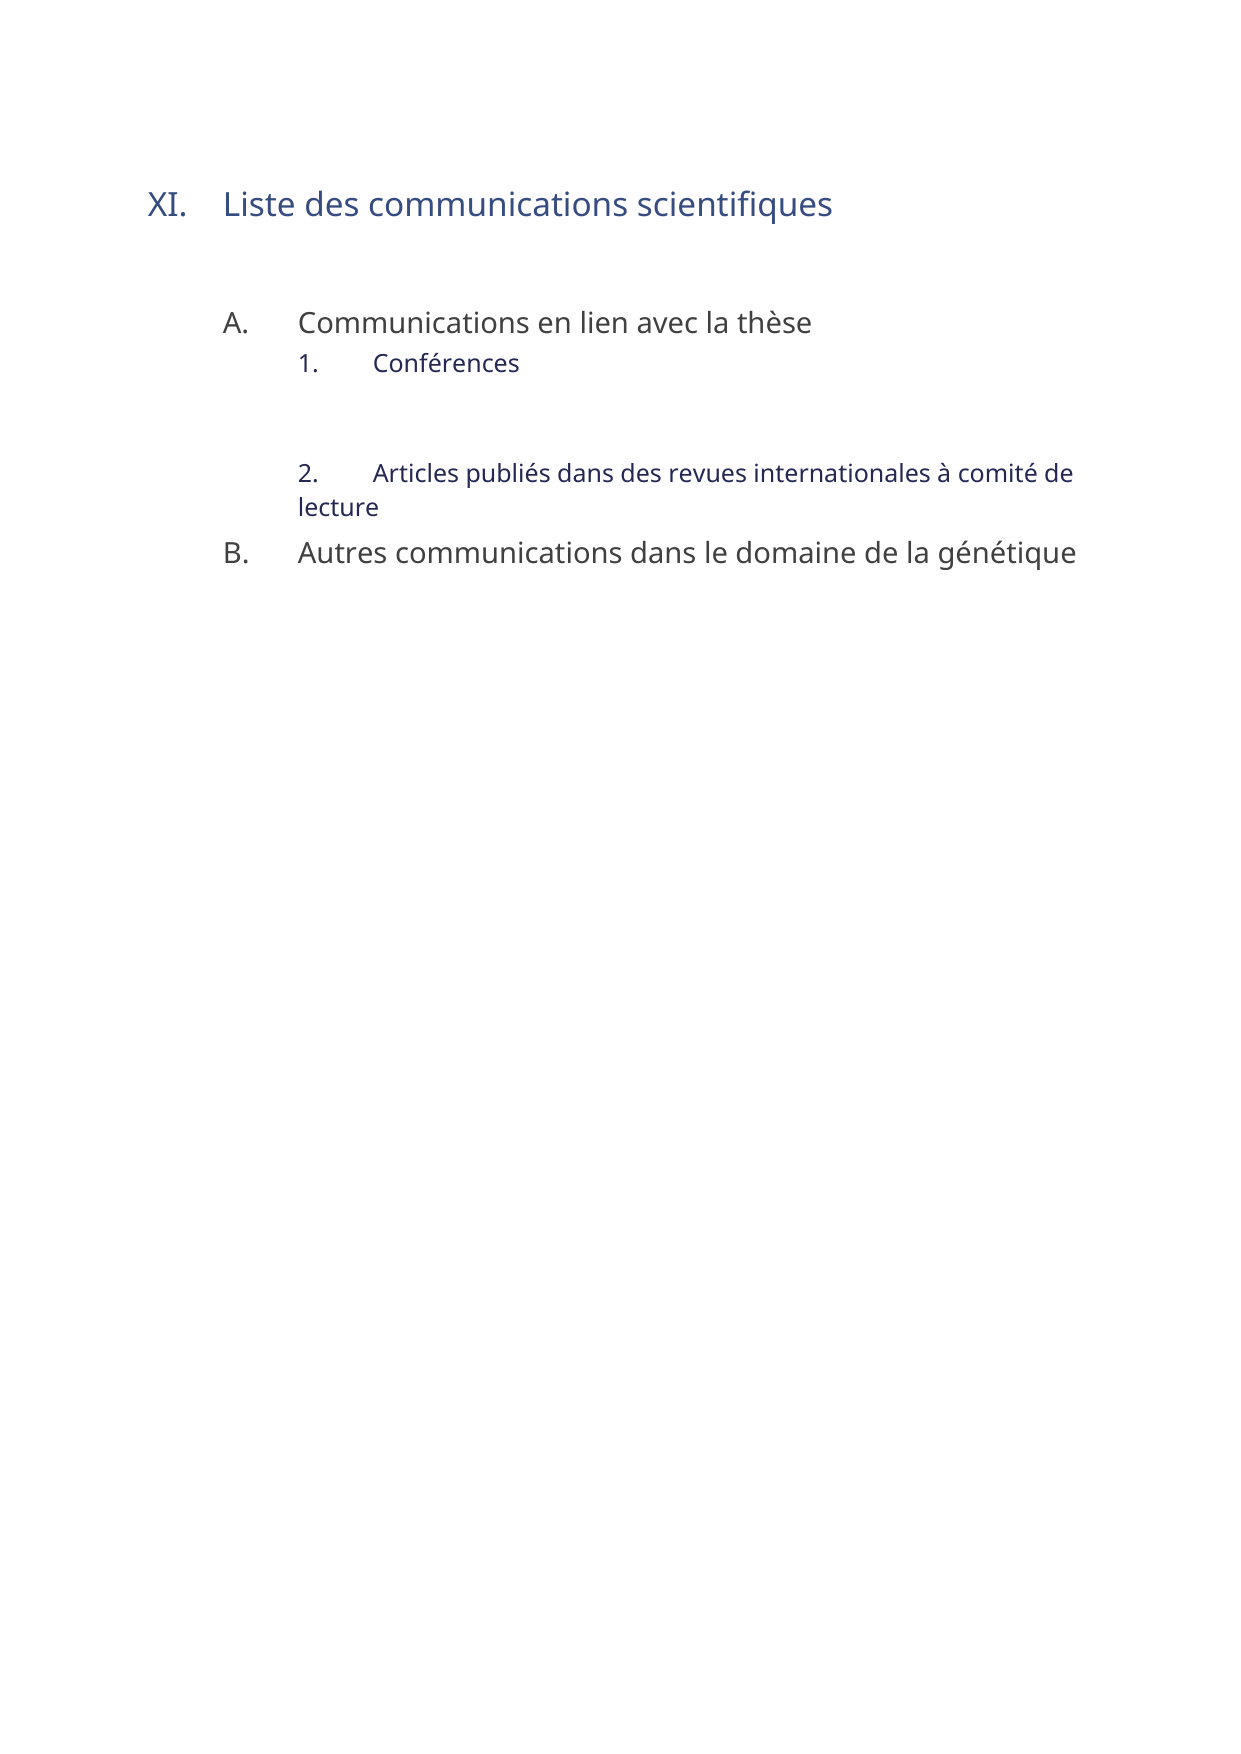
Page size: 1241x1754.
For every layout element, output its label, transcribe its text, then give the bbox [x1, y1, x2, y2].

subtitle Communications en lien avec la thèse [223, 302, 1093, 342]
subtitle Autres communications dans le domaine de la génétique [223, 532, 1093, 572]
subtitle Conférences [298, 346, 1093, 380]
subtitle Liste des communications scientifiques [148, 181, 1093, 226]
subtitle Articles publiés dans des revues internationales à comité de lecture [298, 456, 1093, 524]
